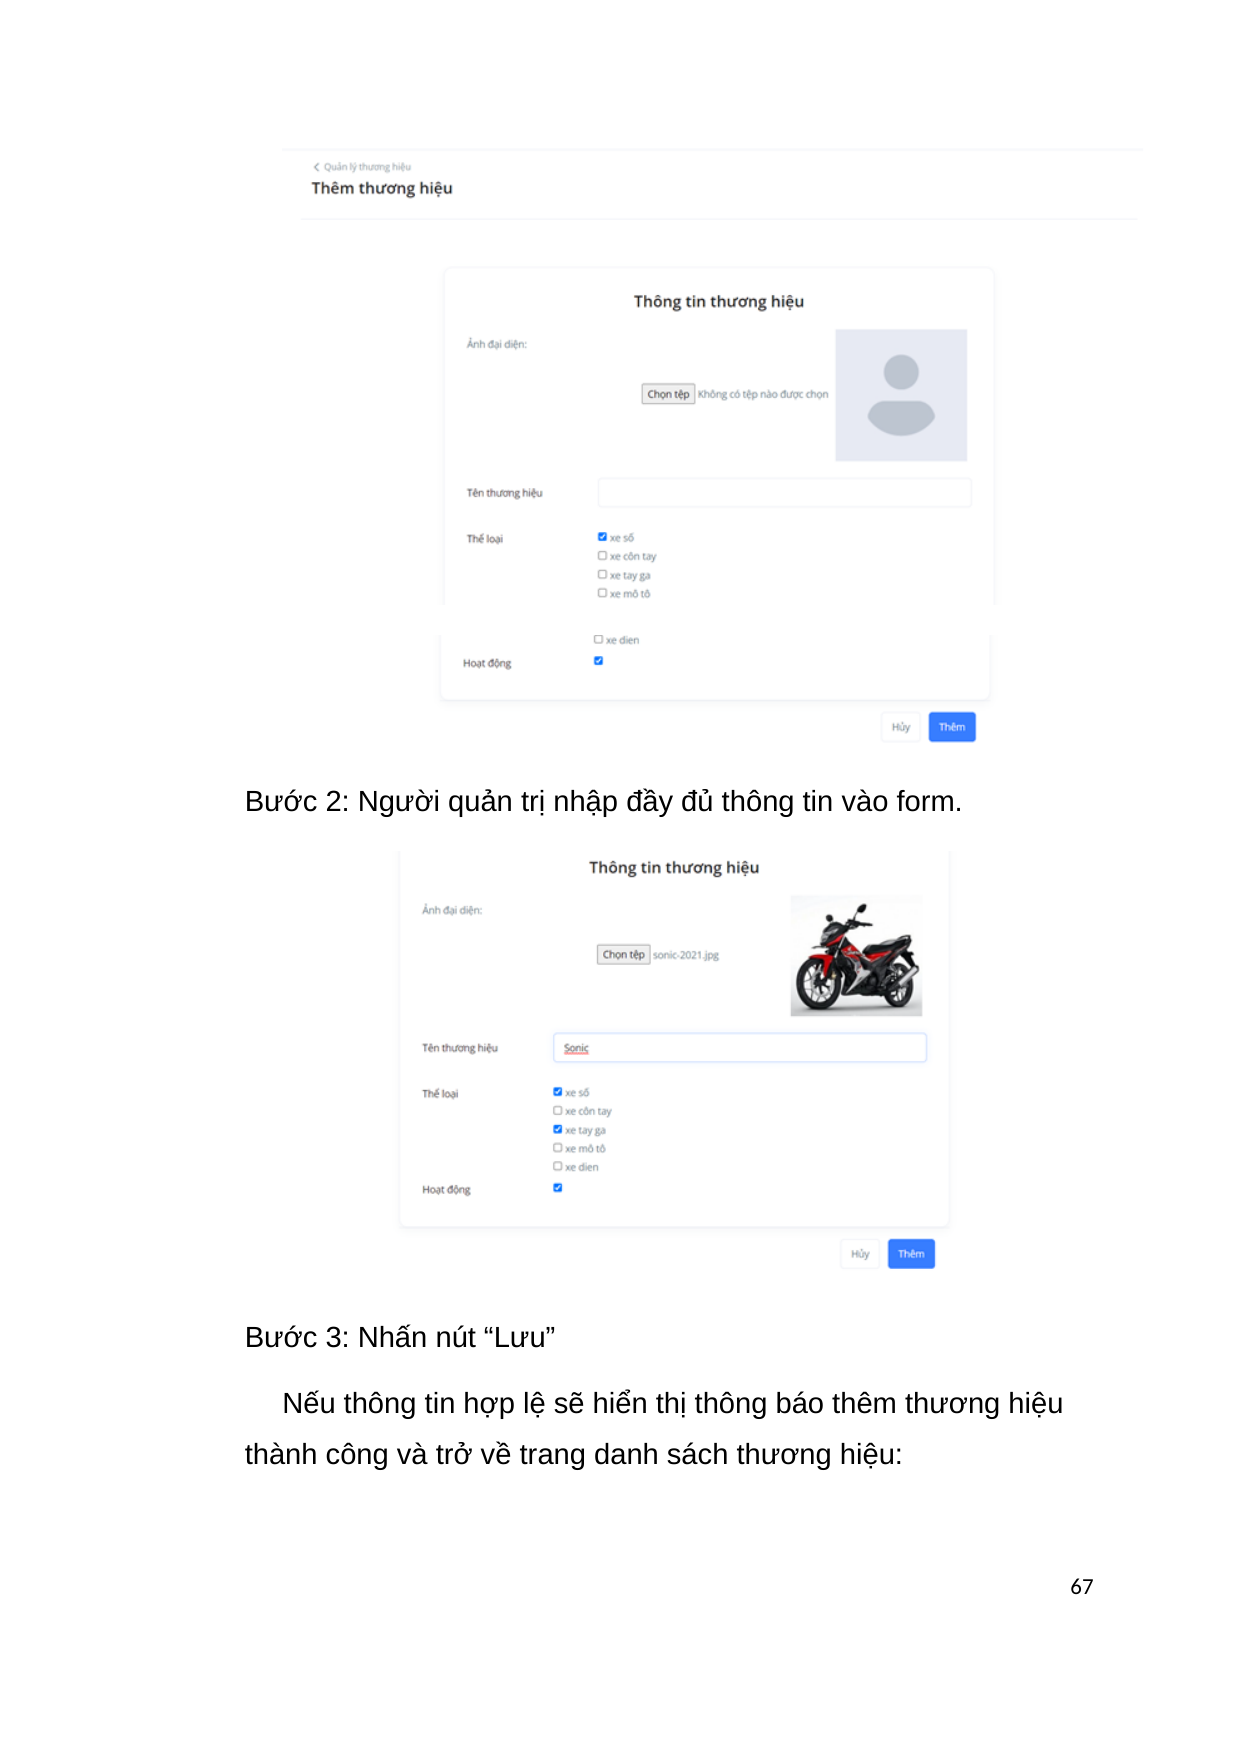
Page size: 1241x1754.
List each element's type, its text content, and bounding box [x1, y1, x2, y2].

list Bước 2: Người quản trị nhập đầy đủ thông tin vào form. [244, 784, 1093, 818]
picture [282, 147, 1144, 605]
picture [282, 635, 1141, 754]
list Nếu thông tin hợp lệ sẽ hiển thị thông báo thêm thương hiệu thành công và trở về trang danh sách thương hiệu: [244, 1387, 1093, 1470]
picture [244, 851, 1099, 1289]
list Bước 3: Nhấn nút “Lưu” [244, 1319, 1093, 1353]
